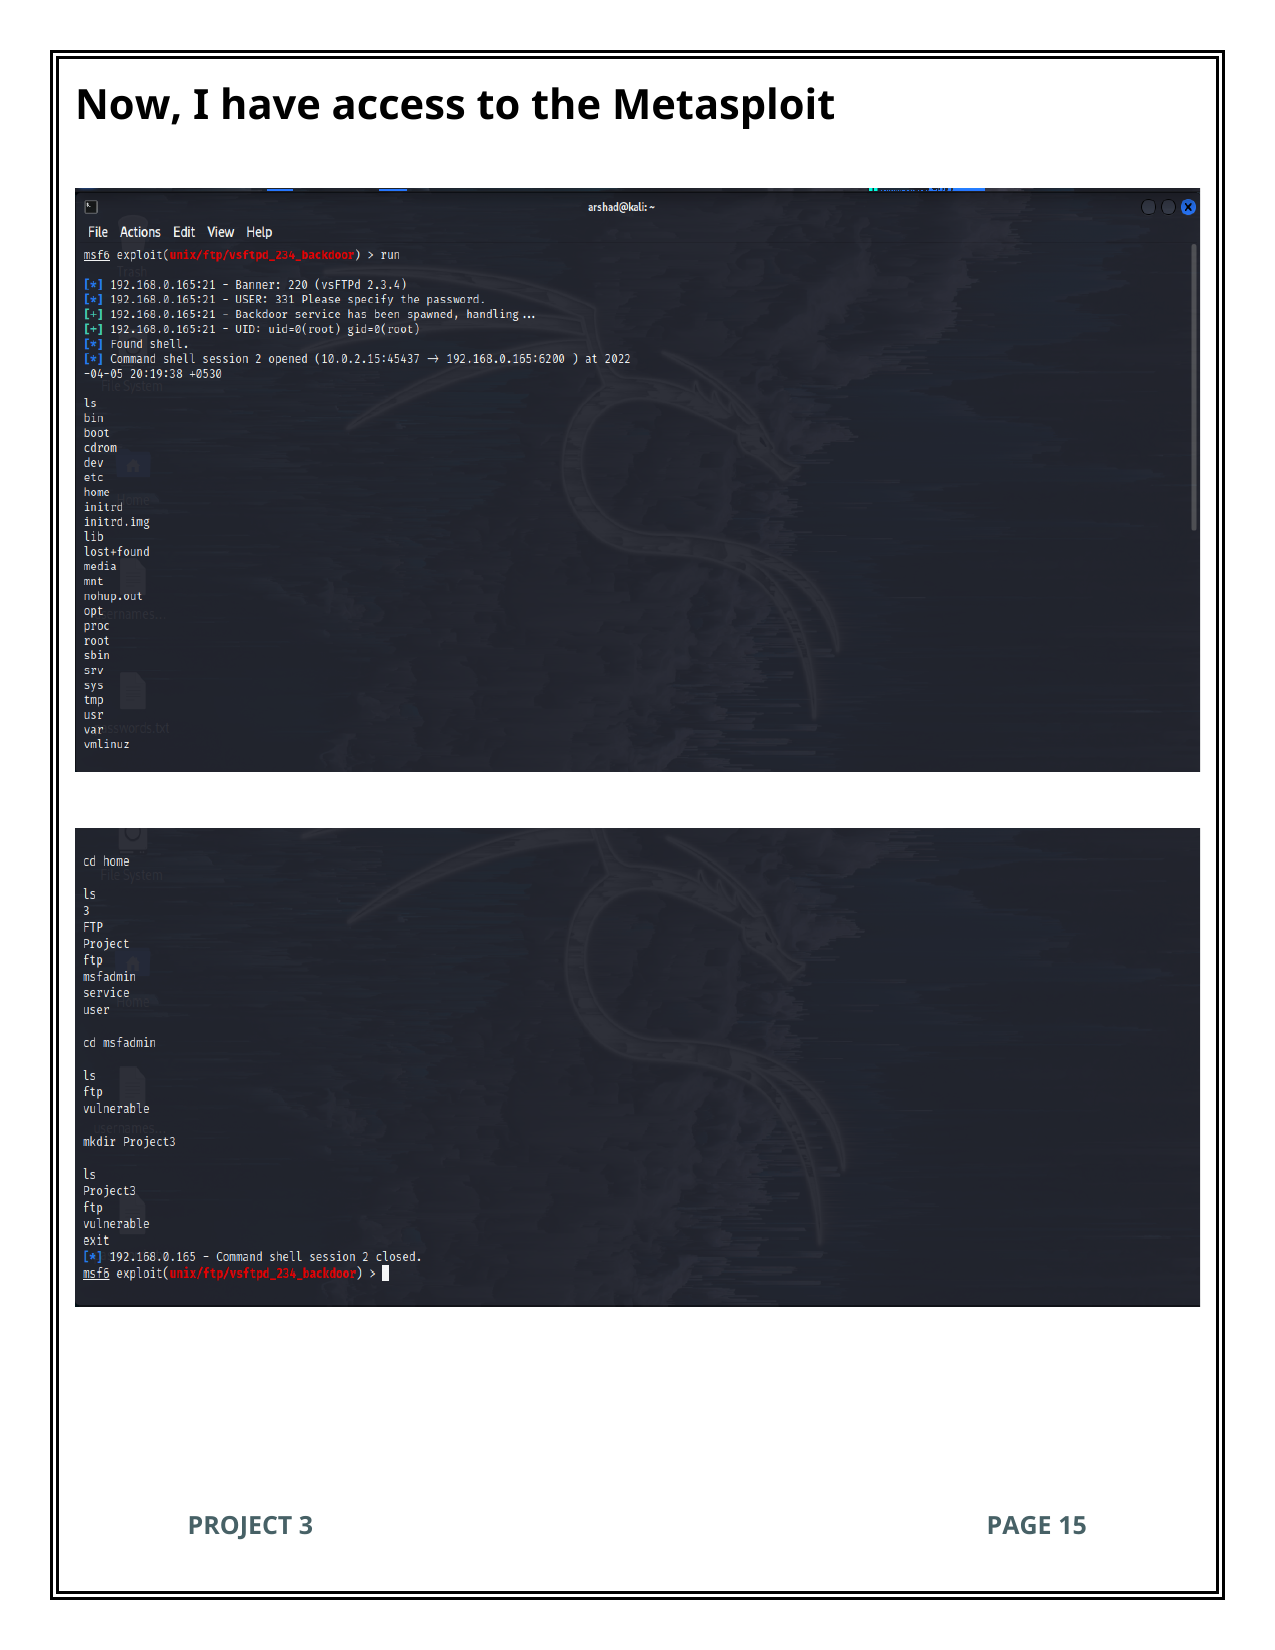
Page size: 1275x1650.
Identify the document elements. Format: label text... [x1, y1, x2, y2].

text Now, I have access to the Metasploit [75, 75, 1200, 132]
picture [75, 828, 1200, 1307]
picture [75, 188, 1200, 772]
